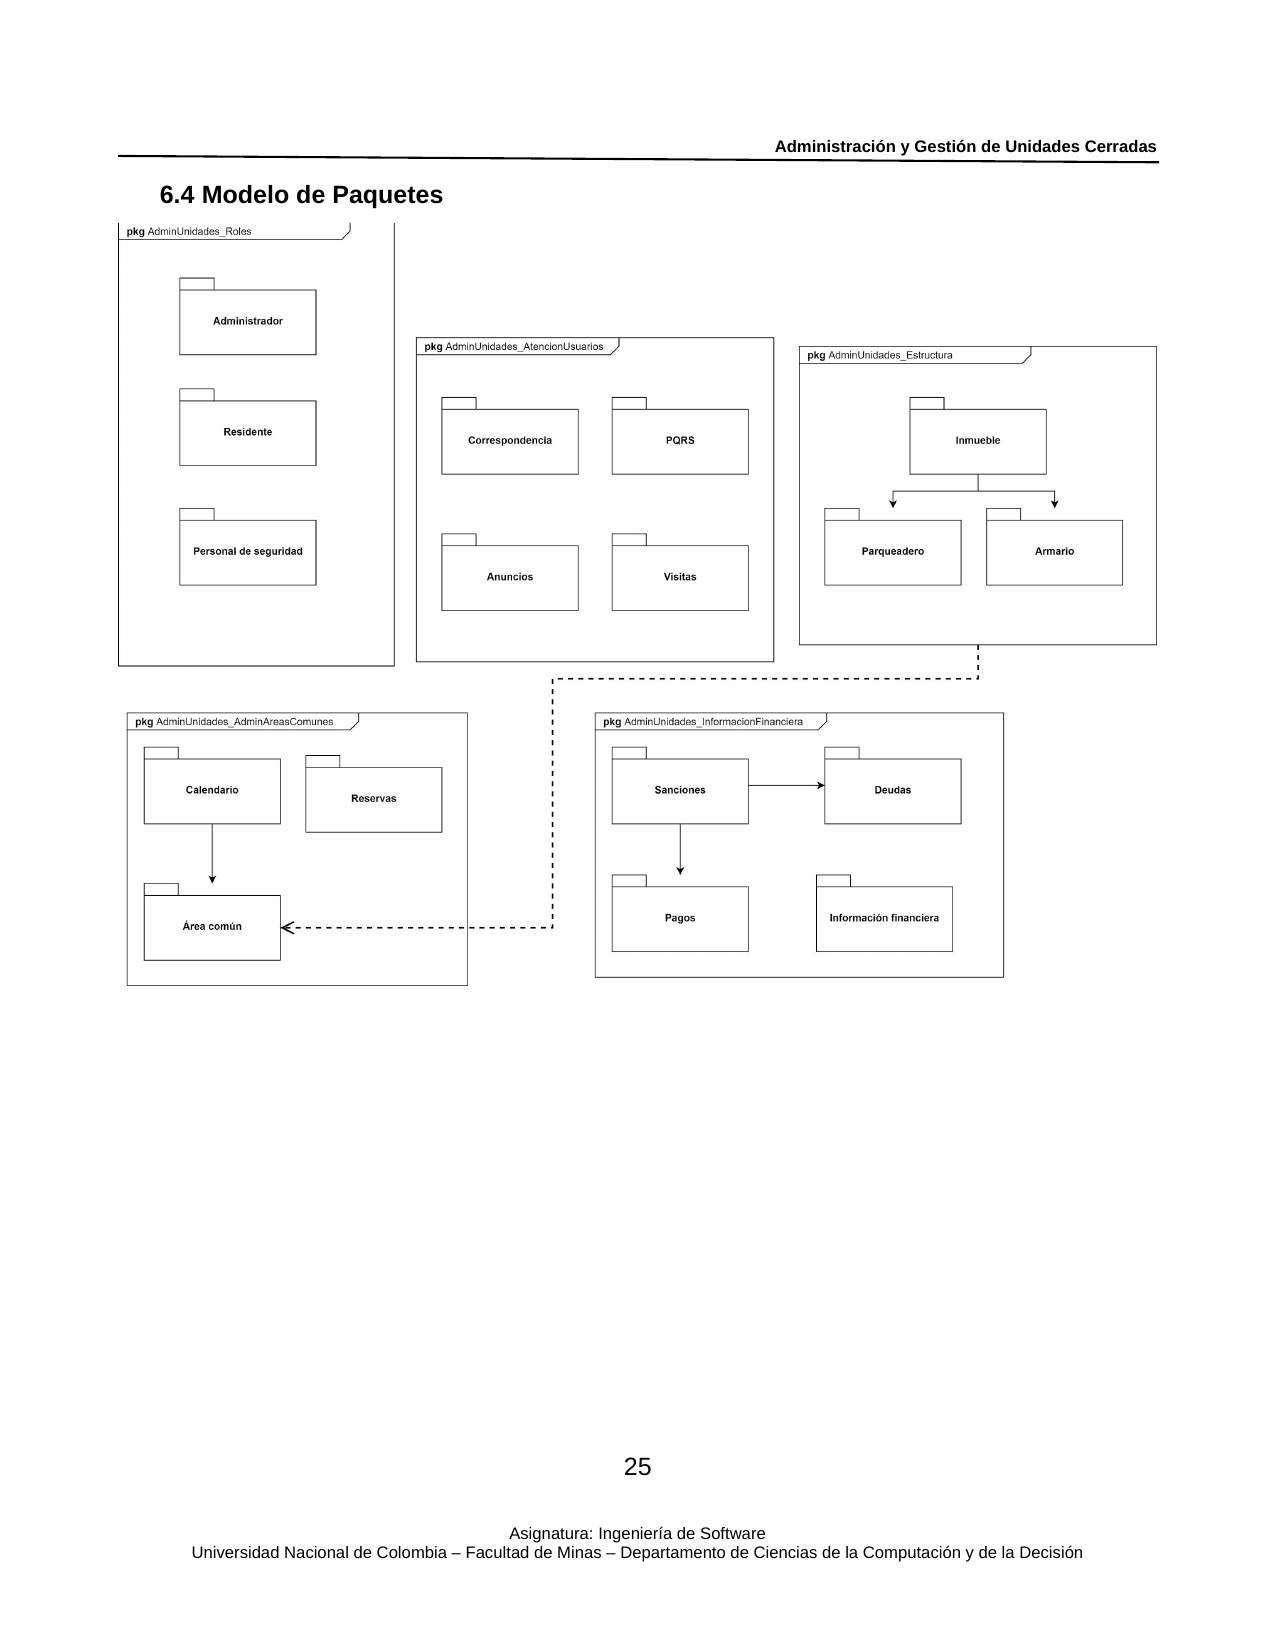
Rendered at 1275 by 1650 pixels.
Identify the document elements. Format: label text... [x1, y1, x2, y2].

subtitle Modelo de Paquetes [159, 180, 1157, 209]
picture [118, 223, 1157, 986]
